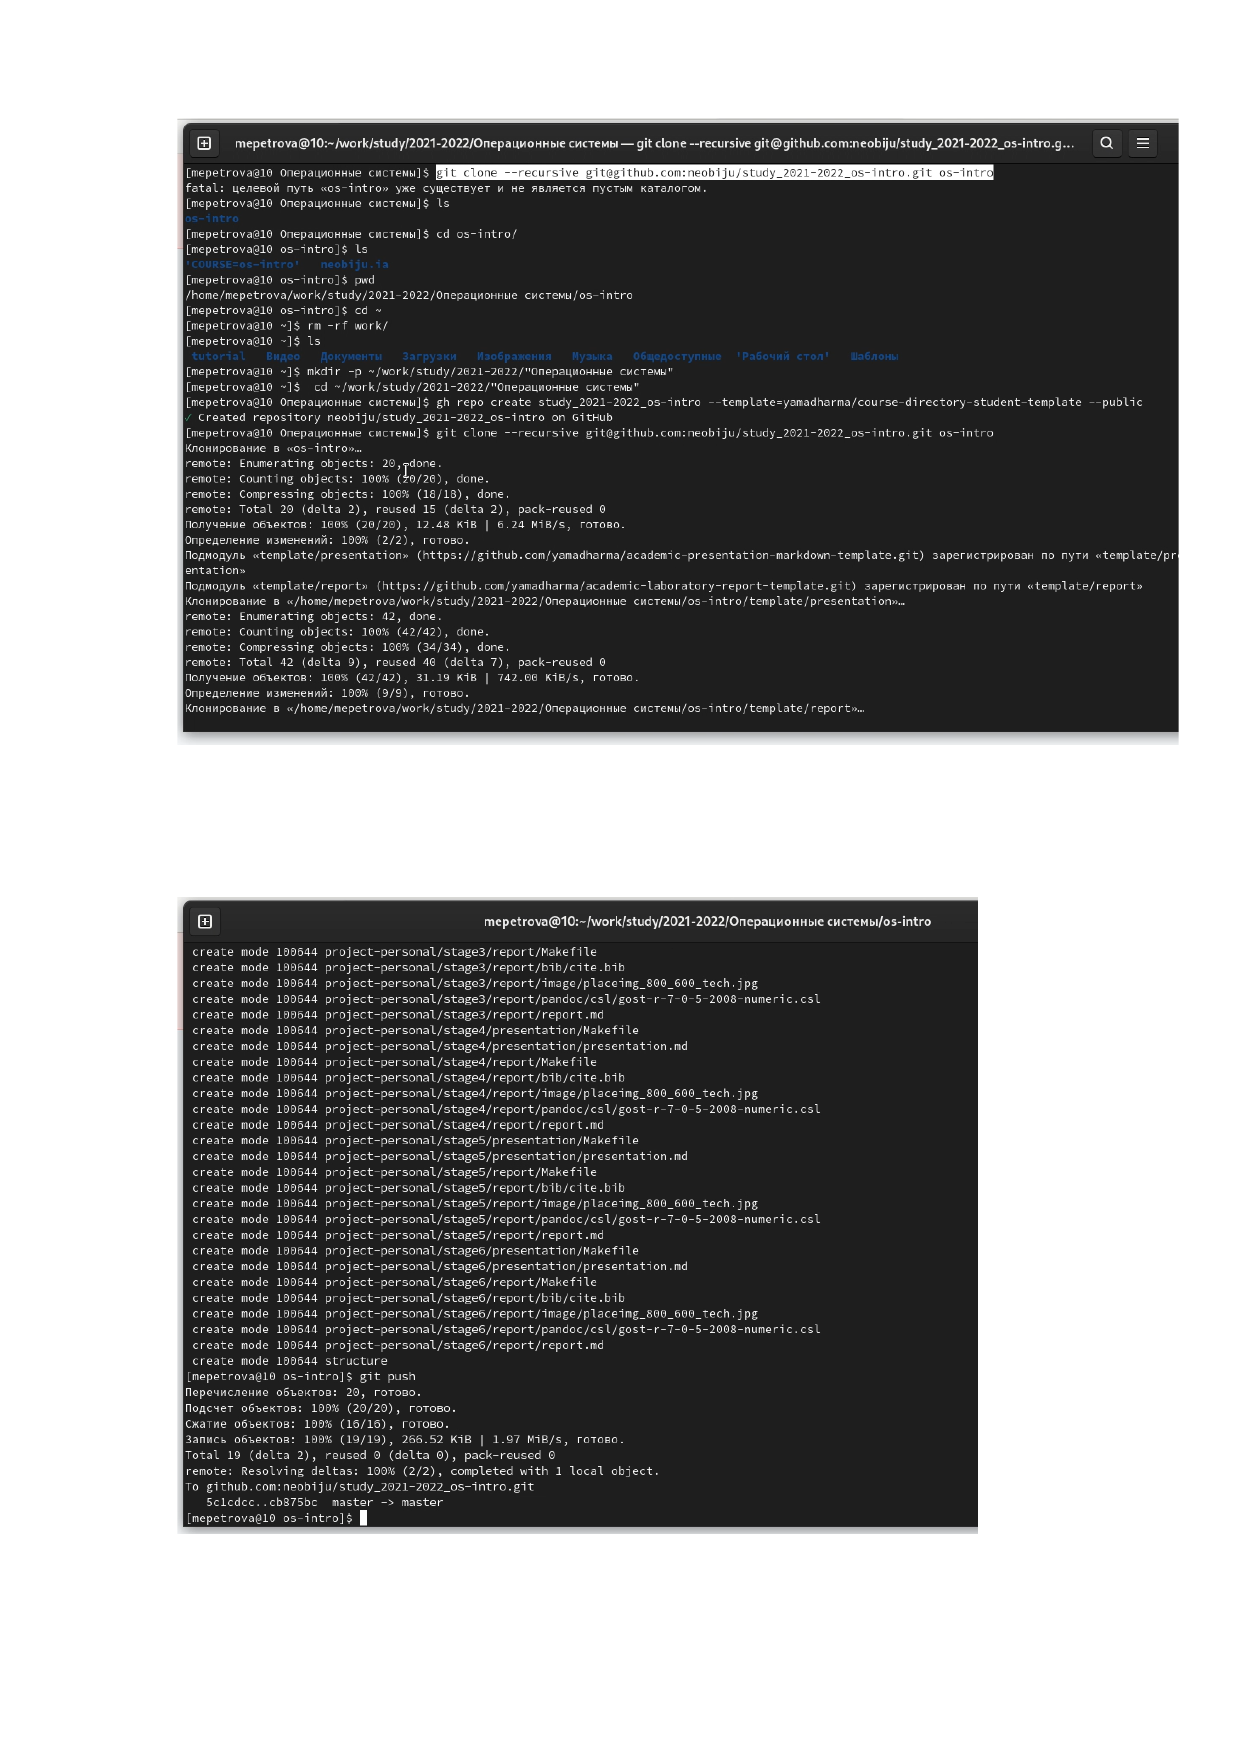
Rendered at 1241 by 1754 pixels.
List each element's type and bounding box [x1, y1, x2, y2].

picture [177, 897, 978, 1534]
picture [177, 118, 1179, 745]
